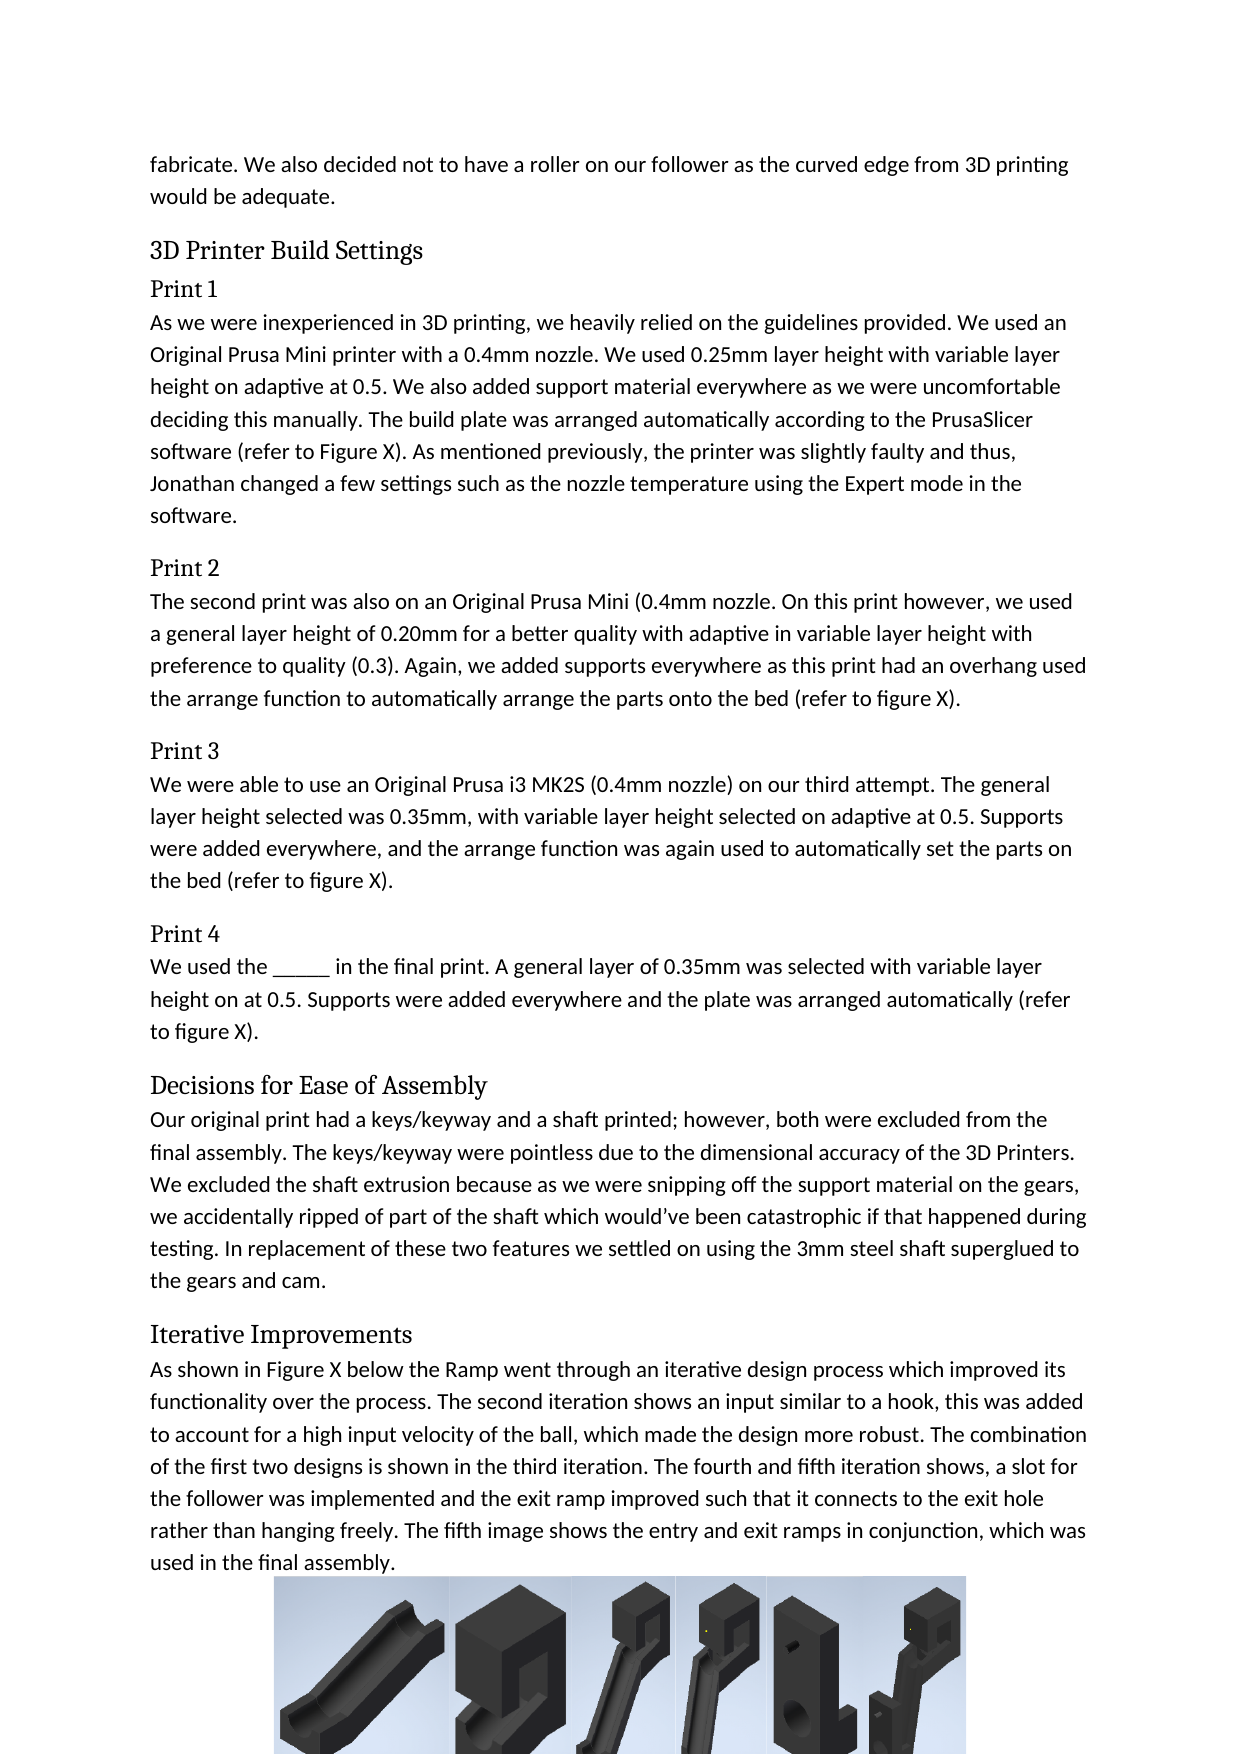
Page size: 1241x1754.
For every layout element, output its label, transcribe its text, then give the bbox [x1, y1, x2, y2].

subtitle Decisions for Ease of Assembly [150, 1070, 1090, 1101]
text The second print was also on an Original Prusa Mini (0.4mm nozzle. On this print however, we used a general layer height of 0.20mm for a better quality with adaptive in variable layer height with preference to quality (0.3). Again, we added supports everywhere as this print had an overhang used the arrange function to automatically arrange the parts onto the bed (refer to figure X). [150, 587, 1090, 712]
text Our original print had a keys/keyway and a shaft printed; however, both were excluded from the final assembly. The keys/keyway were pointless due to the dimensional accuracy of the 3D Printers. We excluded the shaft extrusion because as we were snipping off the support material on the gears, we accidentally ripped of part of the shaft which would’ve been catastrophic if that happened during testing. In replacement of these two features we settled on using the 3mm steel shaft superglued to the gears and cam. [150, 1106, 1090, 1294]
subtitle Print 1 [150, 275, 1090, 304]
subtitle Print 3 [150, 737, 1090, 766]
text As shown in Figure X below the Ramp went through an iterative design process which improved its functionality over the process. The second iteration shows an input similar to a hook, this was added to account for a high input velocity of the ball, which made the design more robust. The combination of the first two designs is shown in the third iteration. The fourth and fifth iteration shows, a slot for the follower was implemented and the exit ramp improved such that it connects to the exit hole rather than hanging freely. The fifth image shows the entry and exit ramps in conjunction, which was used in the final assembly. [150, 1355, 1090, 1576]
subtitle Print 2 [150, 554, 1090, 583]
text As we were inexperienced in 3D printing, we heavily relied on the guidelines provided. We used an Original Prusa Mini printer with a 0.4mm nozzle. We used 0.25mm layer height with variable layer height on adaptive at 0.5. We also added support material everywhere as we were uncomfortable deciding this manually. The build plate was arranged automatically according to the PrusaSlicer software (refer to Figure X). As mentioned previously, the printer was slightly faulty and thus, Jonathan changed a few settings such as the nozzle temperature using the Expert mode in the software. [150, 308, 1090, 529]
text We were able to use an Original Prusa i3 MK2S (0.4mm nozzle) on our third attempt. The general layer height selected was 0.35mm, with variable layer height selected on adaptive at 0.5. Supports were added everywhere, and the arrange function was again used to automatically set the parts on the bed (refer to figure X). [150, 770, 1090, 894]
subtitle 3D Printer Build Settings [150, 235, 1090, 266]
text We used the _____ in the final print. A general layer of 0.35mm was selected with variable layer height on at 0.5. Supports were added everywhere and the plate was arranged automatically (refer to figure X). [150, 952, 1090, 1045]
subtitle Iterative Improvements [150, 1319, 1090, 1351]
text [150, 150, 1090, 210]
subtitle Print 4 [150, 919, 1090, 948]
picture [273, 1576, 967, 1754]
